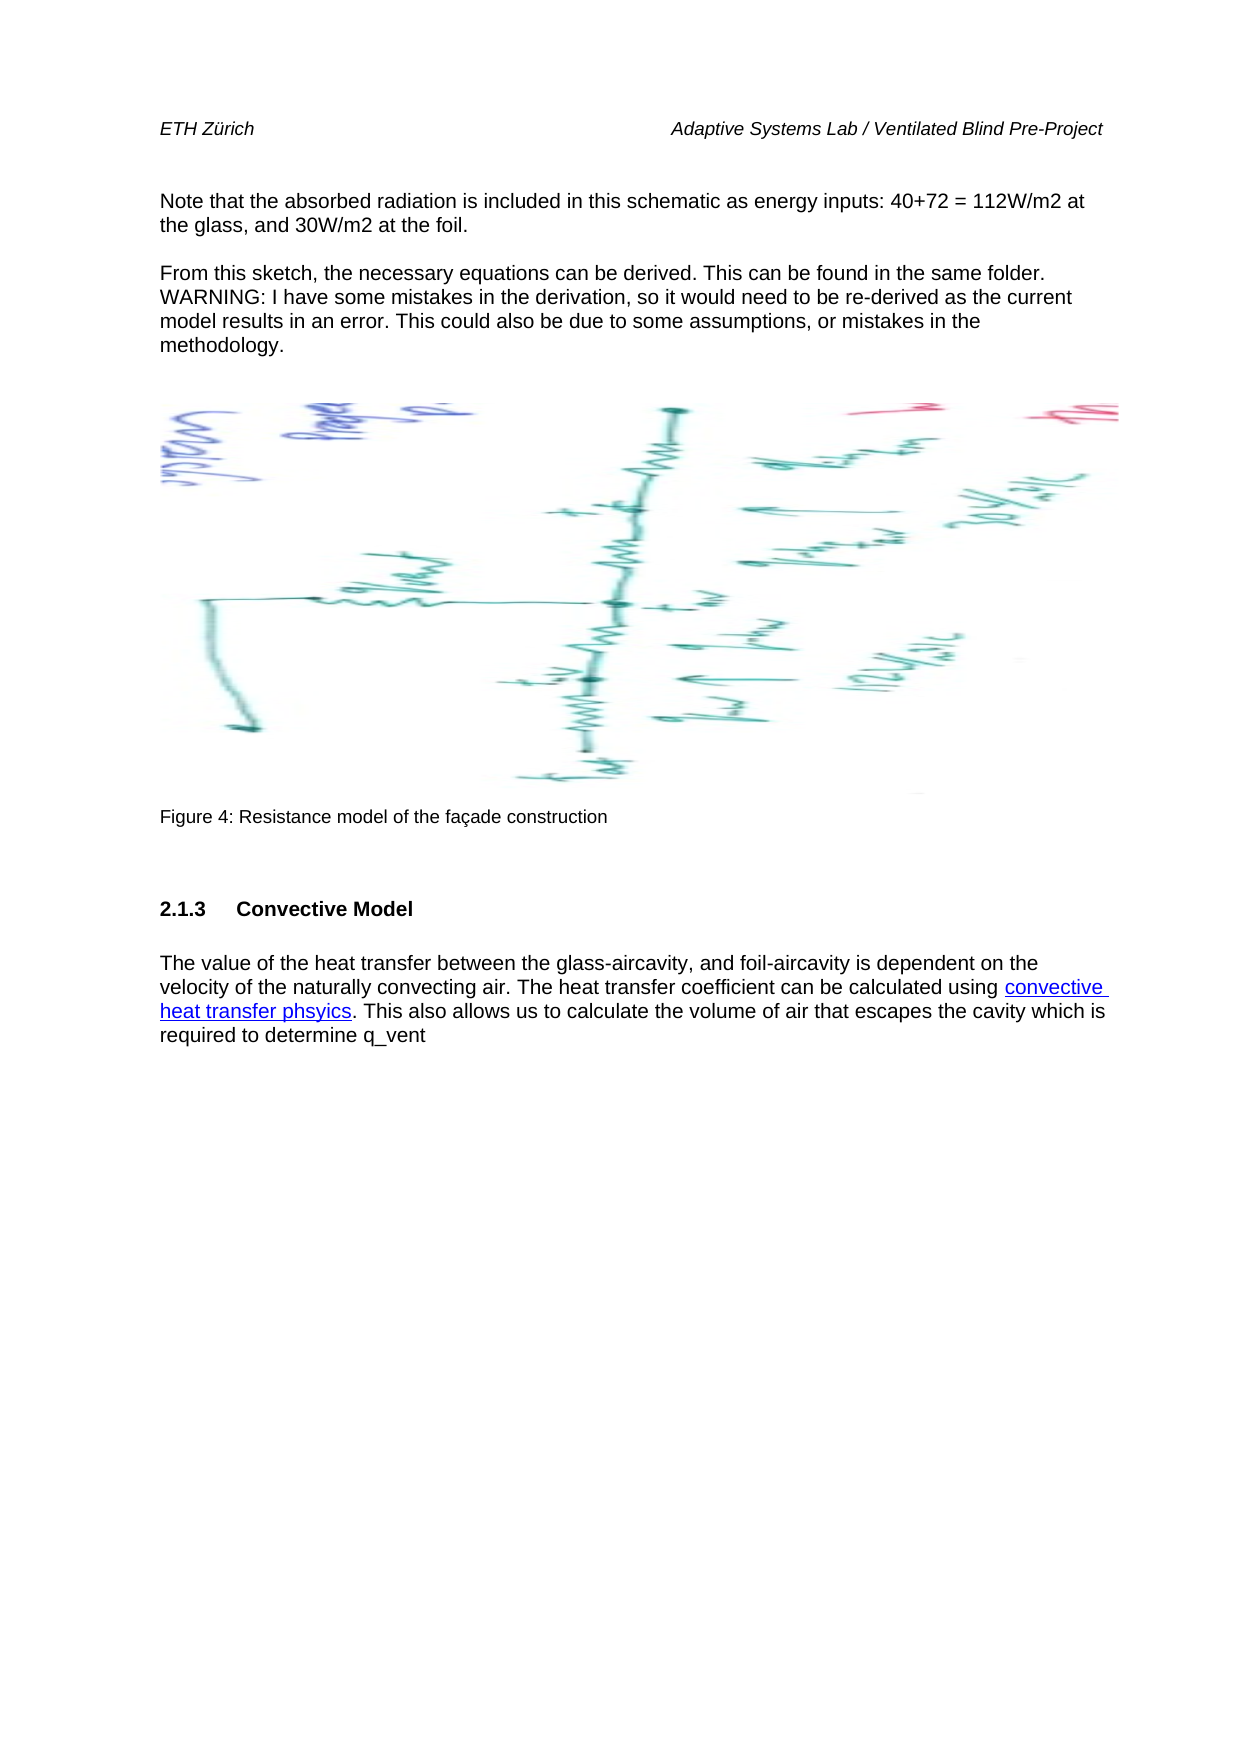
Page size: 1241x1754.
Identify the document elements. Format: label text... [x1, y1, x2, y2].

text Note that the absorbed radiation is included in this schematic as energy inputs: 40+72 = 112W/m2 at the glass, and 30W/m2 at the foil. [159, 189, 1110, 237]
text From this sketch, the necessary equations can be derived. This can be found in the same folder. WARNING: I have some mistakes in the derivation, so it would need to be re-derived as the current model results in an error. This could also be due to some assumptions, or mistakes in the methodology. [159, 261, 1110, 357]
text Figure 4: Resistance model of the façade construction [159, 805, 1110, 827]
subtitle Convective Model [159, 897, 1110, 921]
text The value of the heat transfer between the glass-aircavity, and foil-aircavity is dependent on the velocity of the naturally convecting air. The heat transfer coefficient can be calculated using convective heat transfer phsyics. This also allows us to calculate the volume of air that escapes the cavity which is required to determine q_vent [159, 951, 1110, 1047]
